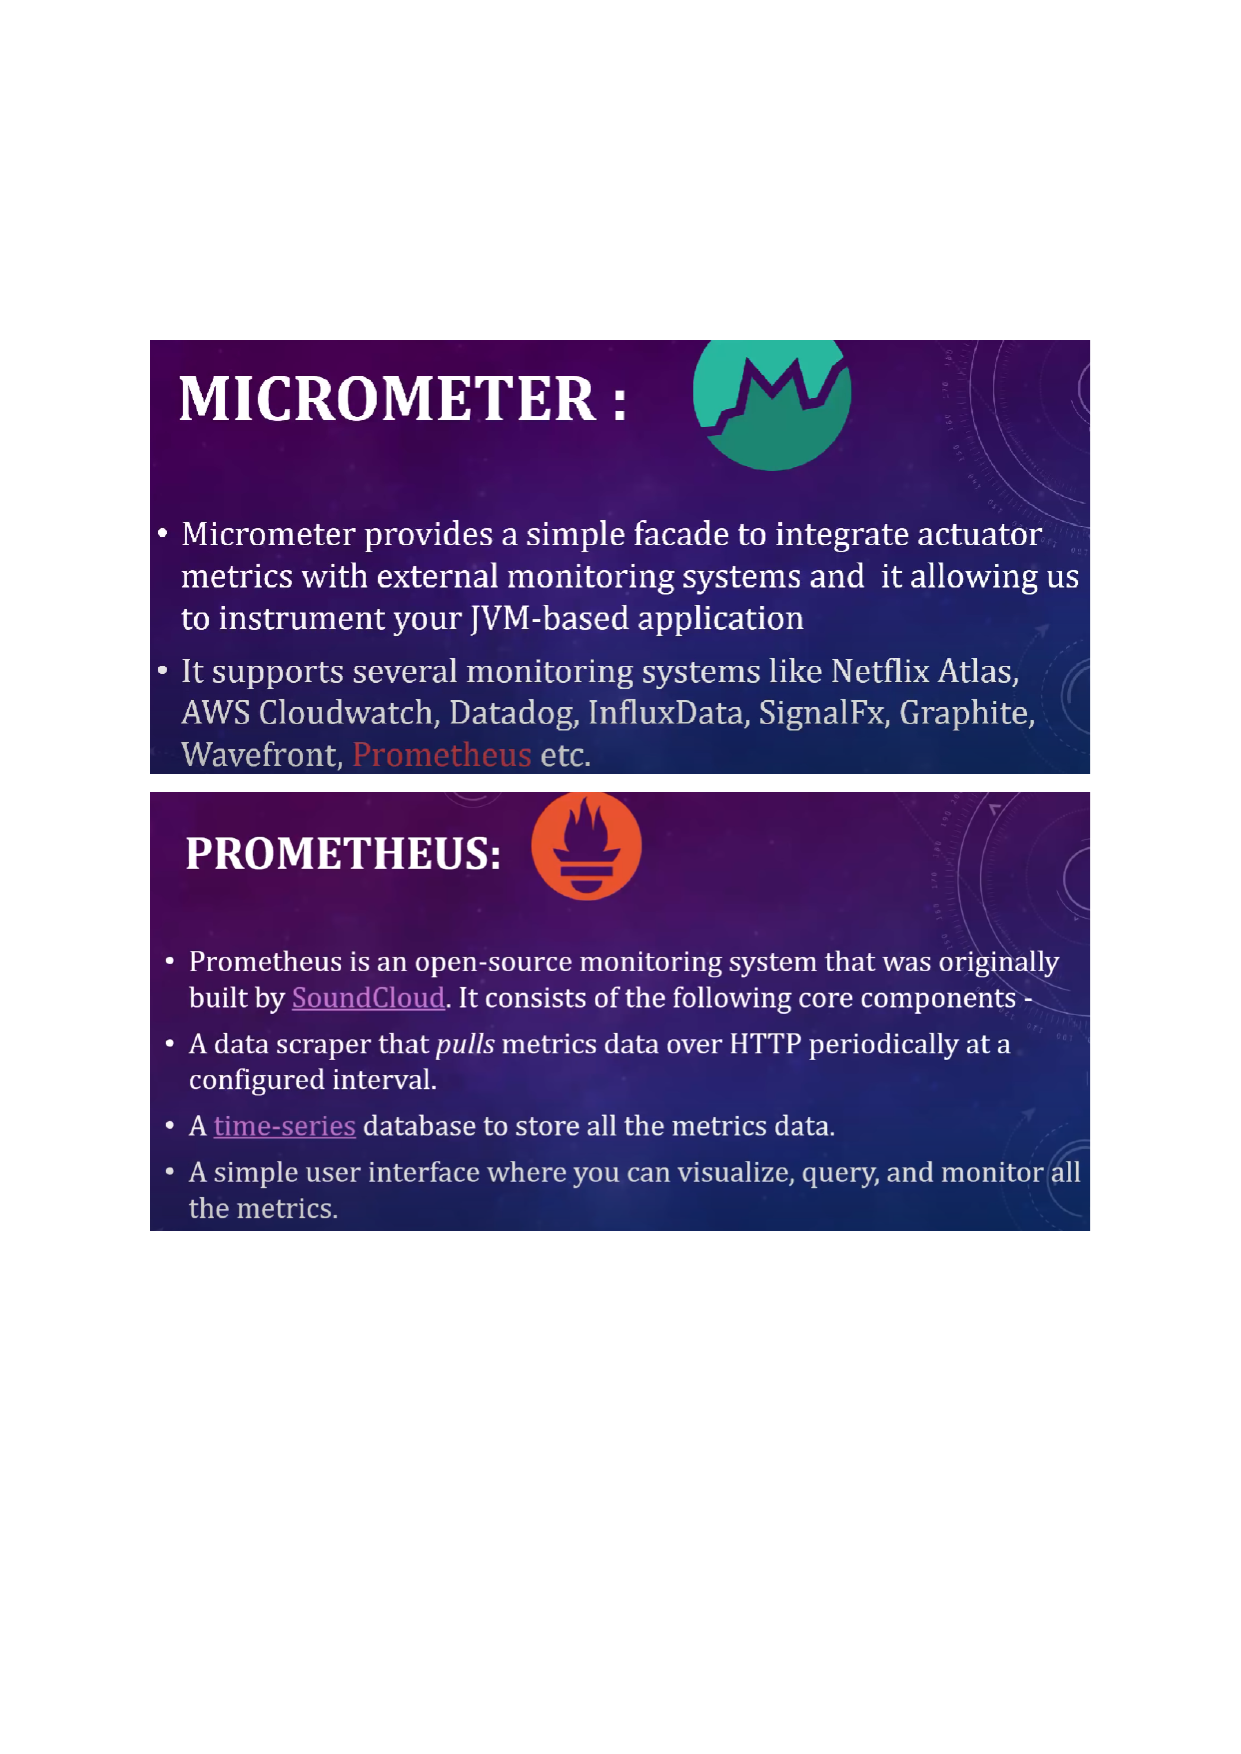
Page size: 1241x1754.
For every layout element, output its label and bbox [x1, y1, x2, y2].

picture [150, 340, 1091, 774]
picture [150, 792, 1091, 1231]
